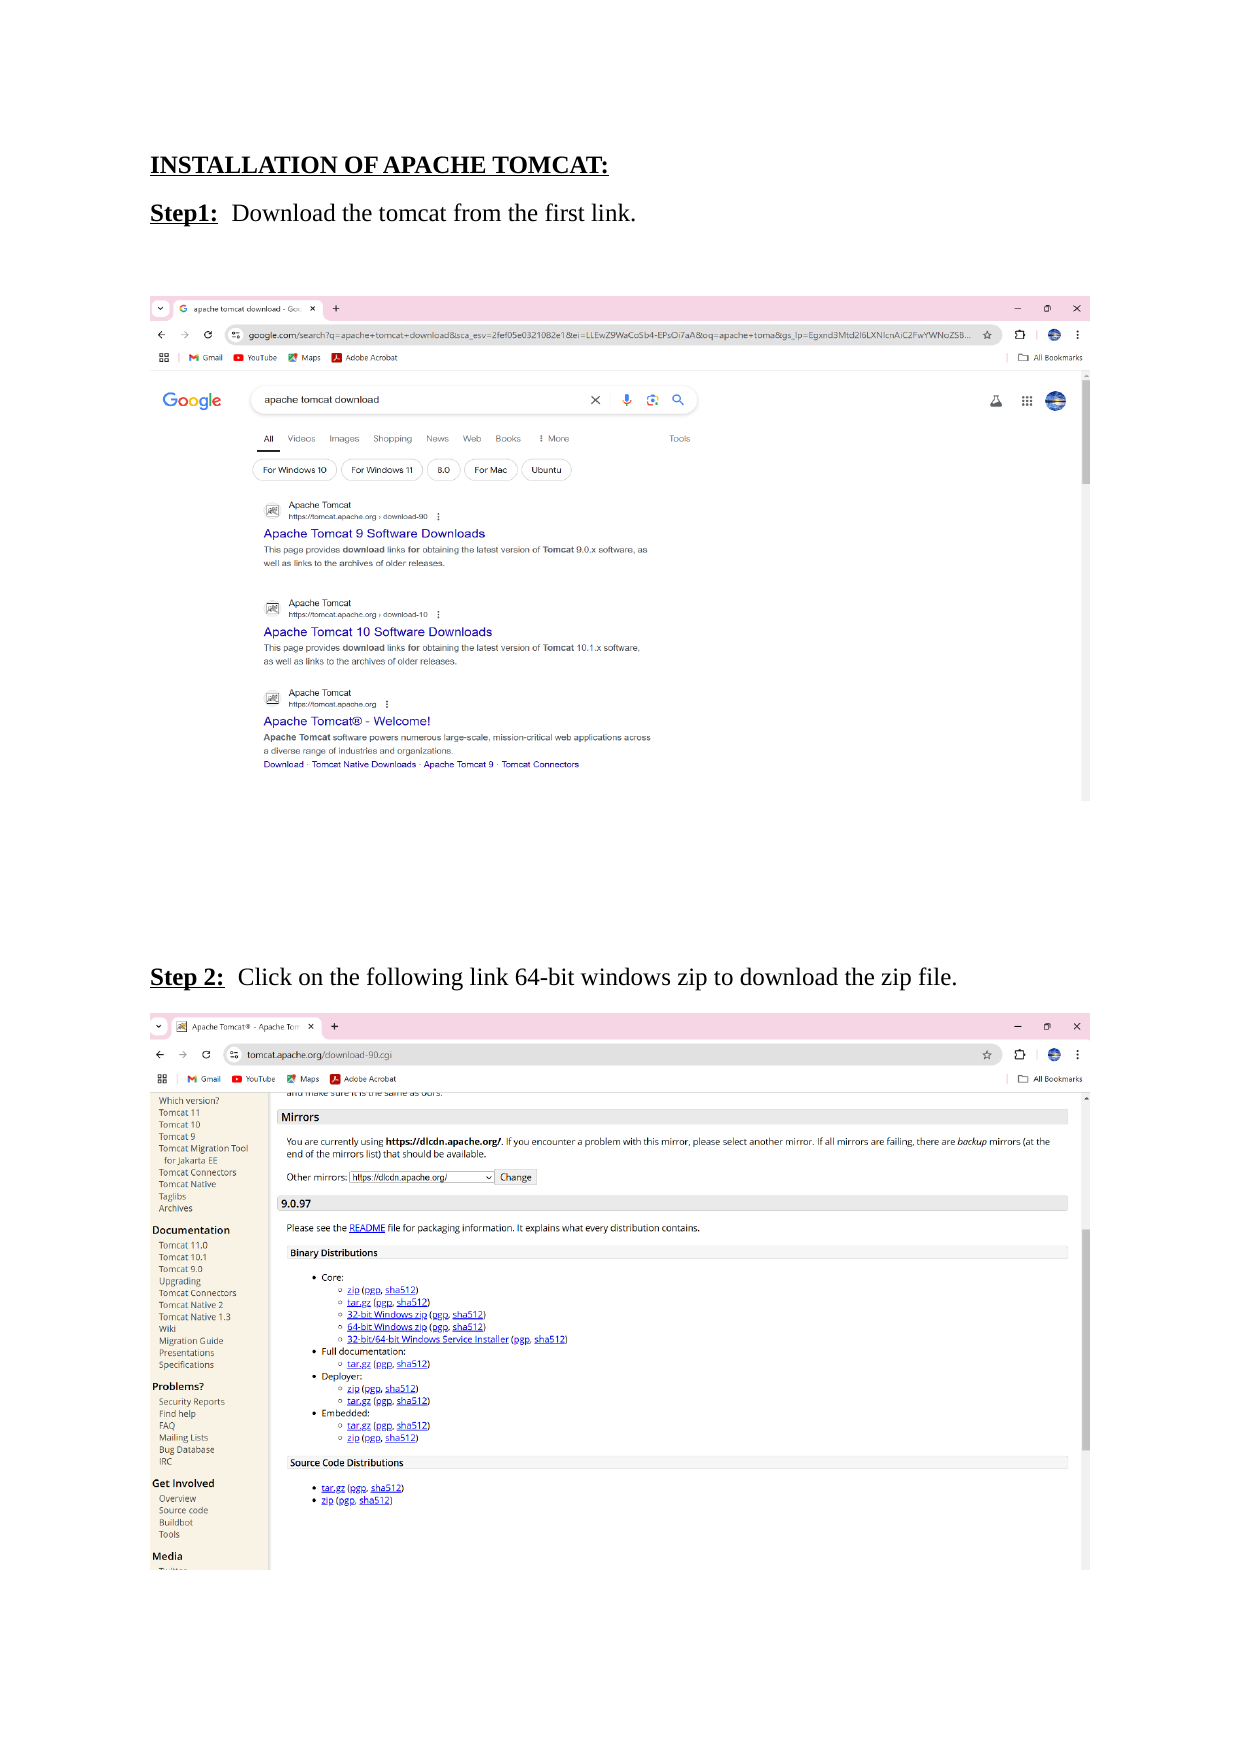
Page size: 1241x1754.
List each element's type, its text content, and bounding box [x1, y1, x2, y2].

text Step1: Download the tomcat from the first link. [150, 198, 1090, 226]
text INSTALLATION OF APACHE TOMCAT: [150, 150, 1090, 179]
picture [150, 296, 1090, 801]
picture [150, 1013, 1090, 1570]
text Step 2: Click on the following link 64-bit windows zip to download the zip file. [150, 962, 1090, 991]
